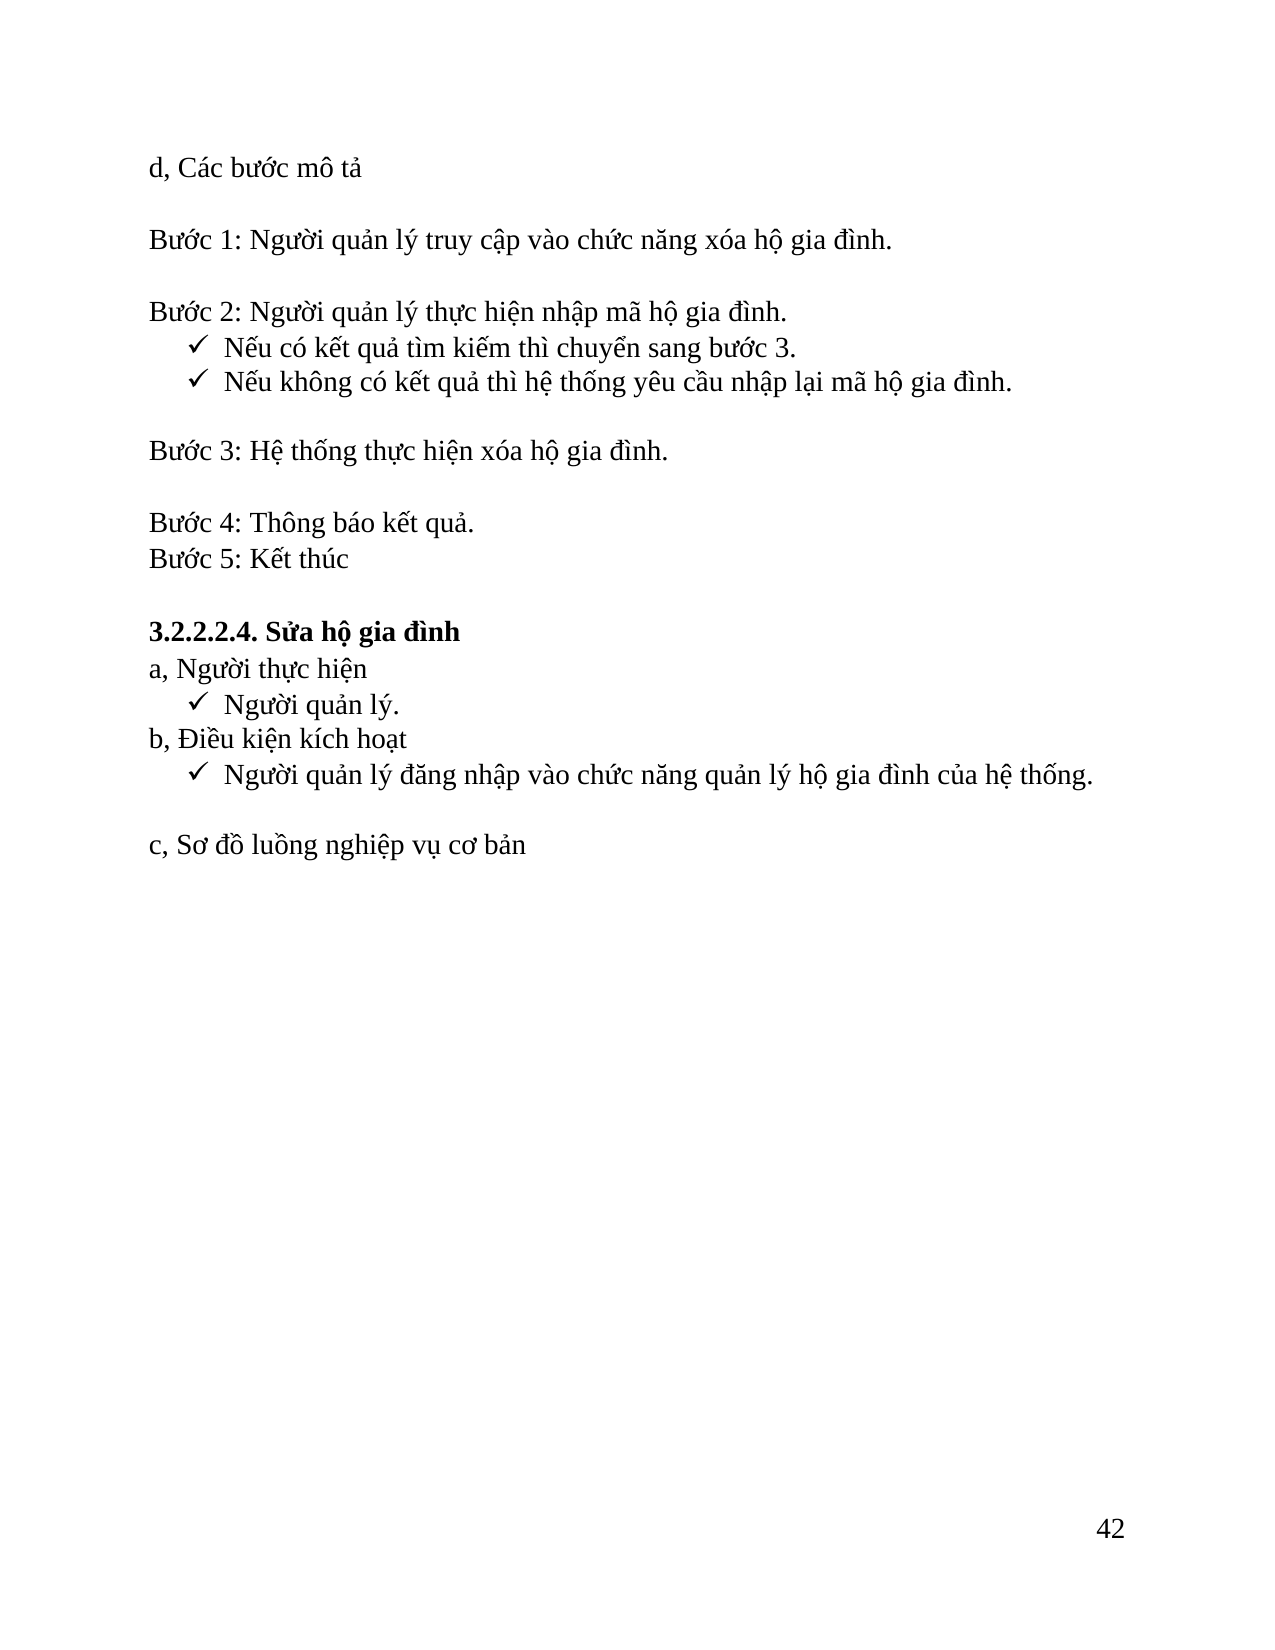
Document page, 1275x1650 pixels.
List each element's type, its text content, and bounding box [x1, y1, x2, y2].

text c, Sơ đồ luồng nghiệp vụ cơ bản [148, 827, 1125, 860]
text d, Các bước mô tả [148, 150, 1125, 183]
list Nếu không có kết quả thì hệ thống yêu cầu nhập lại mã hộ gia đình. [186, 364, 1125, 397]
text Bước 4: Thông báo kết quả. [148, 506, 1125, 539]
text Bước 2: Người quản lý thực hiện nhập mã hộ gia đình. [148, 294, 1125, 328]
text Bước 3: Hệ thống thực hiện xóa hộ gia đình. [148, 433, 1125, 467]
list Người quản lý đăng nhập vào chức năng quản lý hộ gia đình của hệ thống. [186, 757, 1125, 791]
text b, Điều kiện kích hoạt [148, 721, 1125, 755]
text Bước 5: Kết thúc [148, 542, 1125, 575]
list Người quản lý. [186, 687, 1125, 721]
text Bước 1: Người quản lý truy cập vào chức năng xóa hộ gia đình. [148, 222, 1125, 256]
list Nếu có kết quả tìm kiếm thì chuyển sang bước 3. [186, 330, 1125, 364]
text 3.2.2.2.4. Sửa hộ gia đình [148, 614, 1125, 647]
text a, Người thực hiện [148, 651, 1125, 685]
